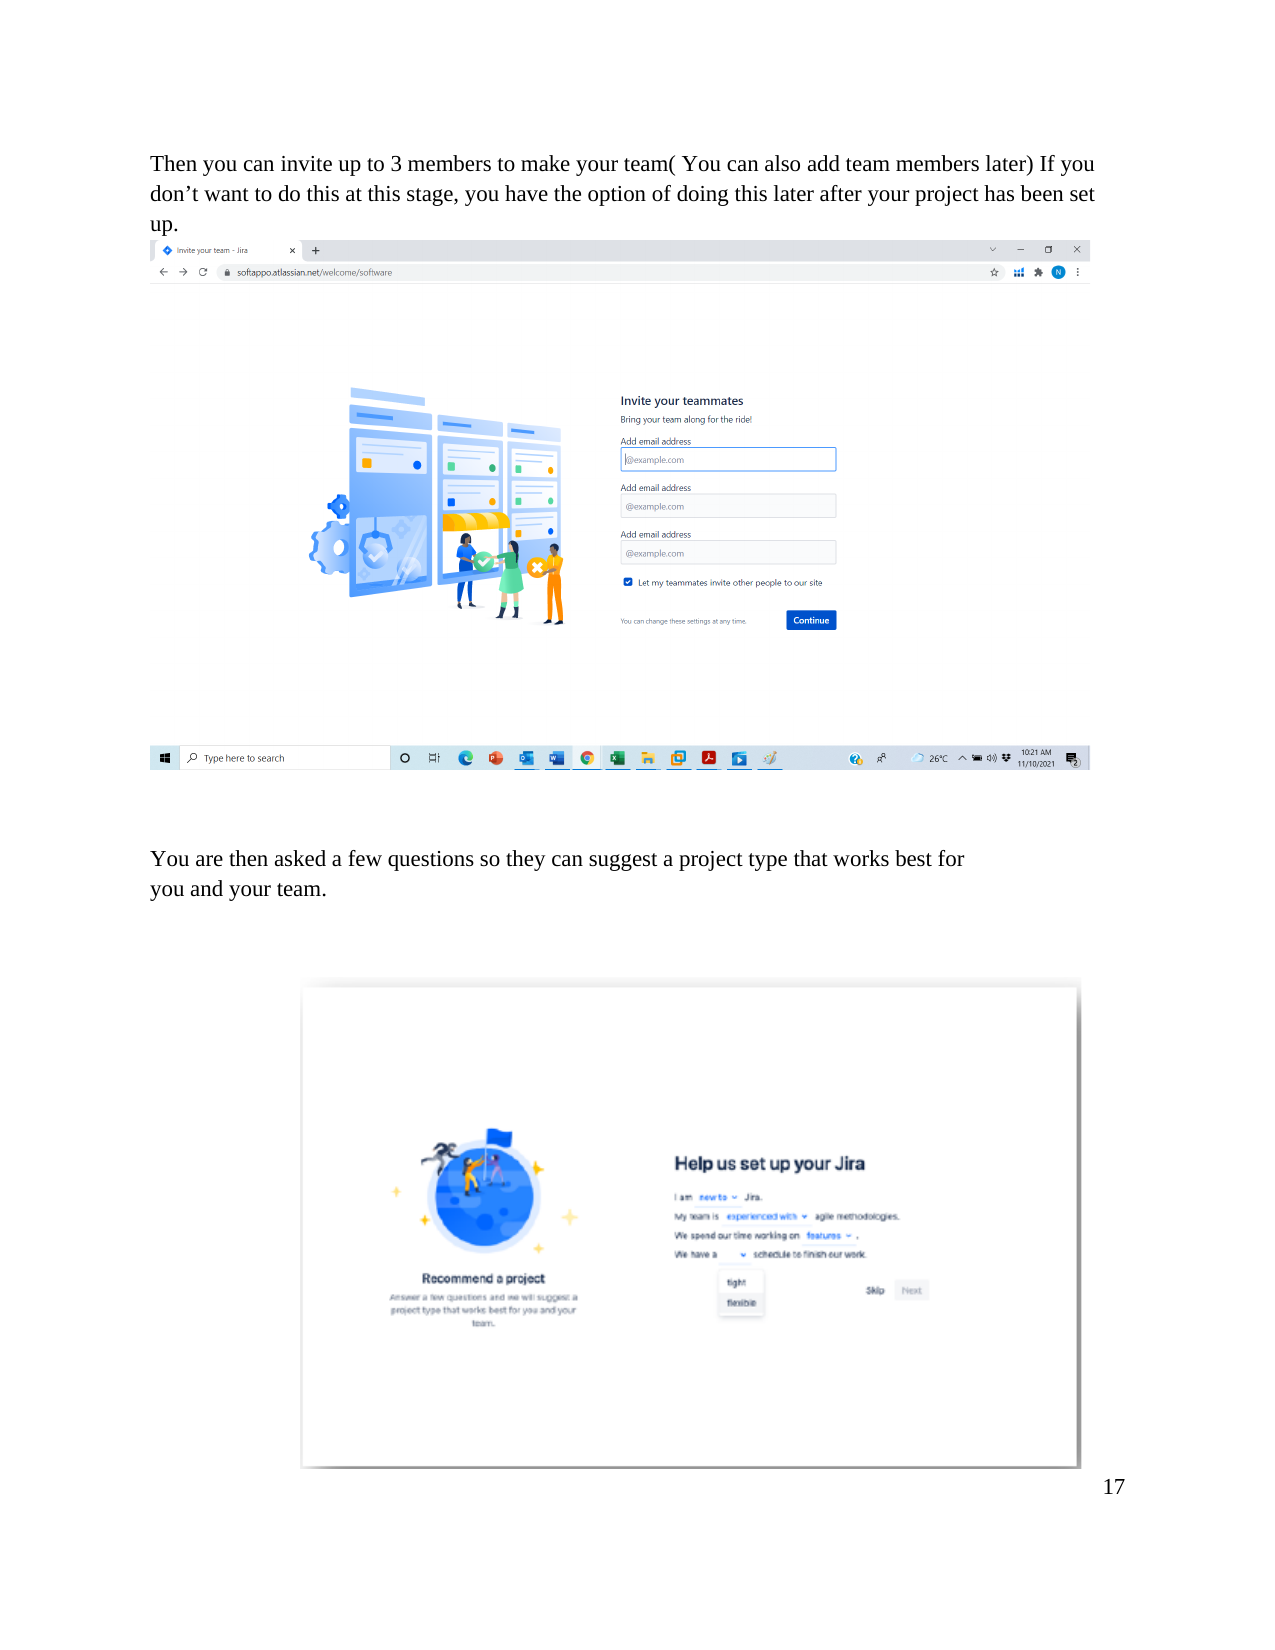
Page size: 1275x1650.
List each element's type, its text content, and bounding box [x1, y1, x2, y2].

picture [150, 240, 1091, 770]
text You are then asked a few questions so they can suggest a project type that works best for [150, 845, 1125, 872]
text you and your team. [150, 875, 1125, 902]
text Then you can invite up to 3 members to make your team( You can also add team members later) If you don’t want to do this at this stage, you have the option of doing this later after your project has been set up. [150, 150, 1125, 237]
